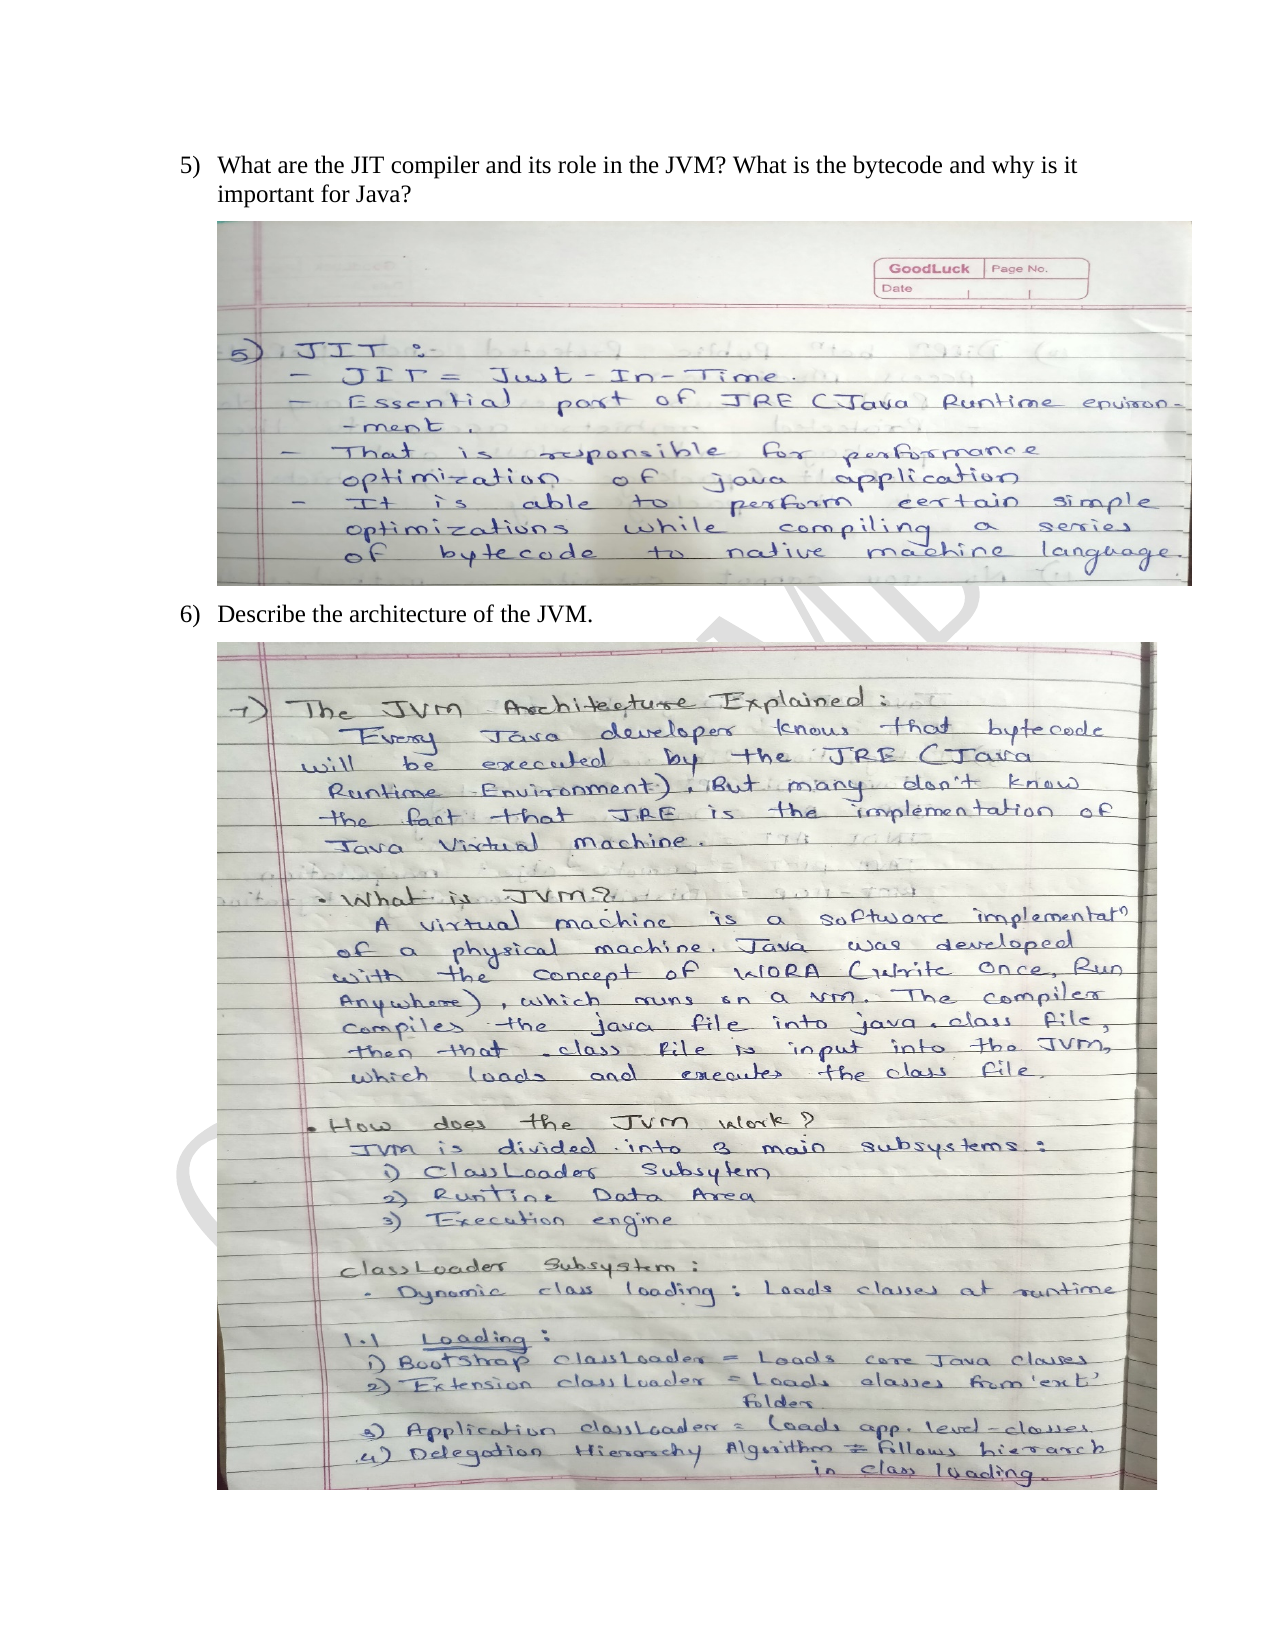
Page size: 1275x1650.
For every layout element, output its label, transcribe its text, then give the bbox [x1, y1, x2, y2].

list What are the JIT compiler and its role in the JVM? What is the bytecode and why is it important for Java? [179, 150, 1125, 207]
picture [217, 221, 1192, 586]
list Describe the architecture of the JVM. [179, 599, 1125, 628]
picture [217, 642, 1158, 1490]
